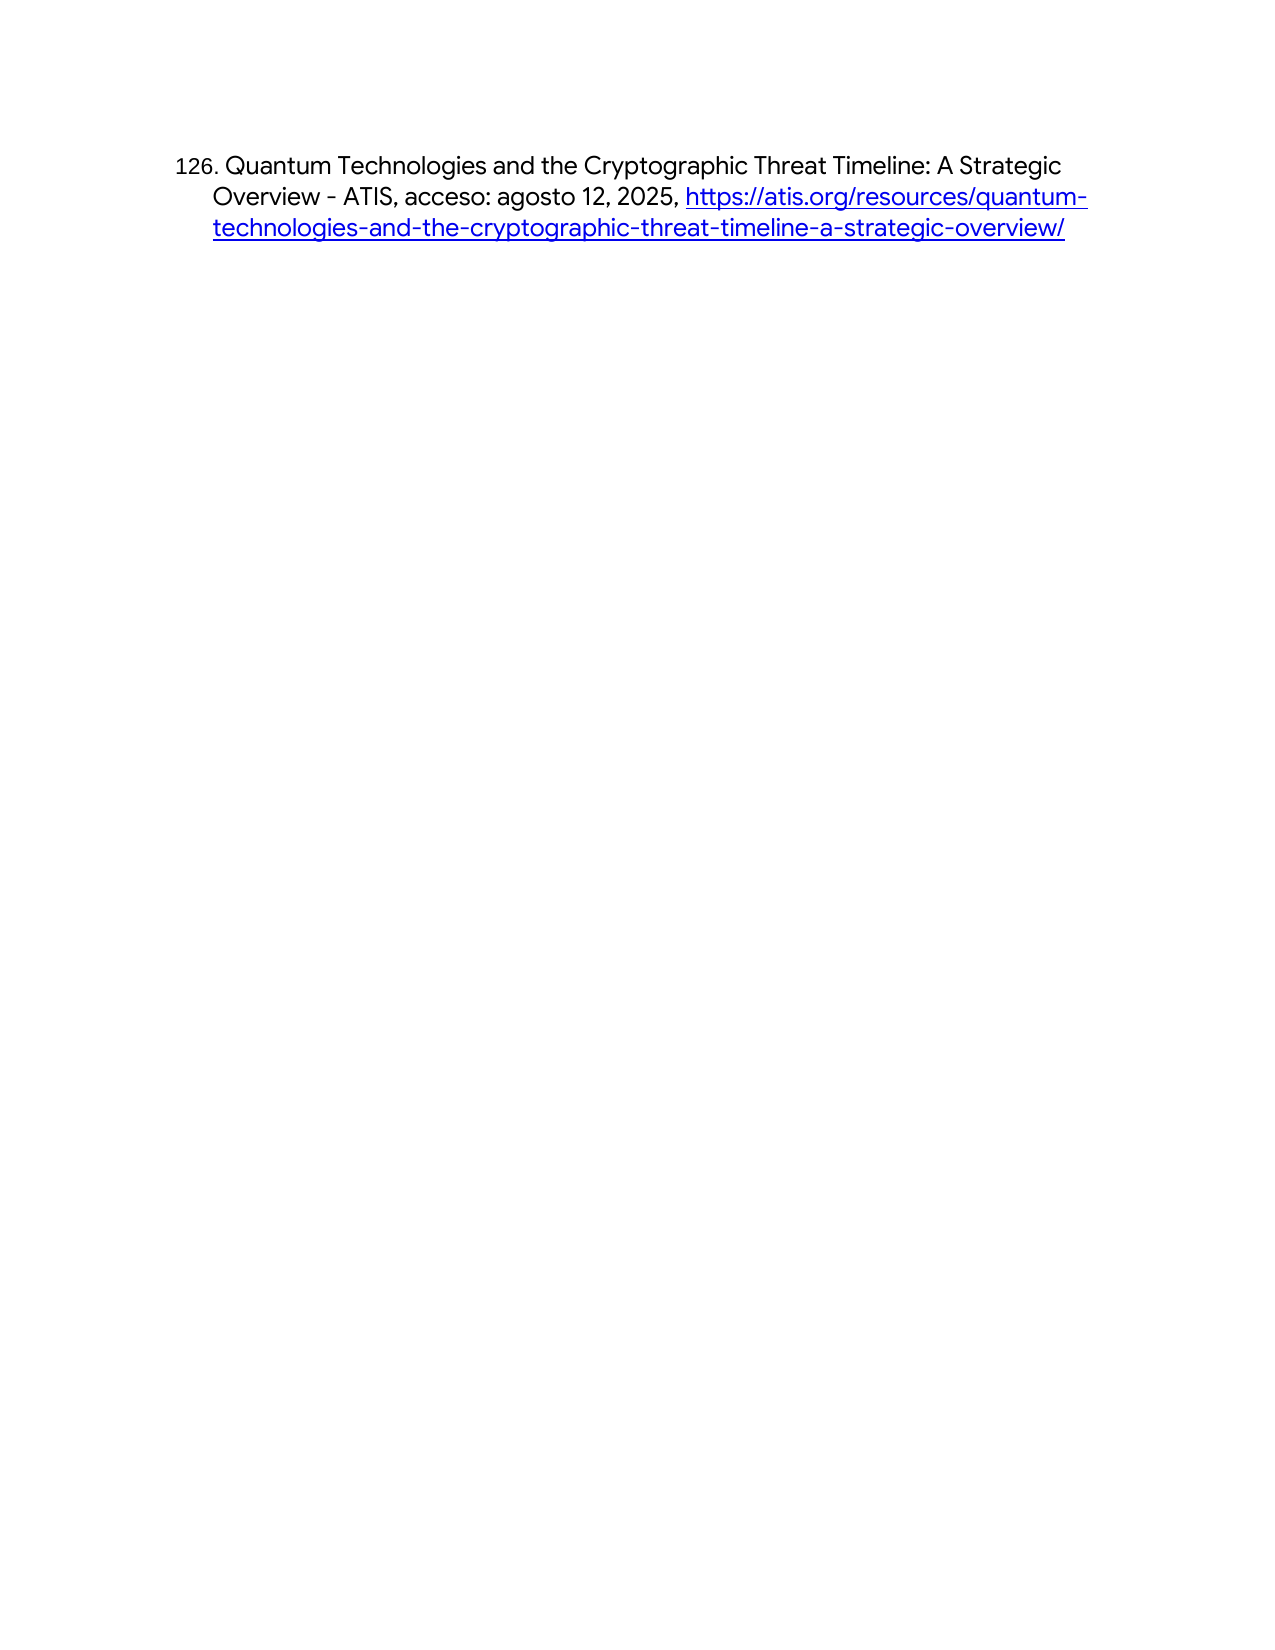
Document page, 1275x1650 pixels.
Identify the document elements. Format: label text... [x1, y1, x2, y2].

list Quantum Technologies and the Cryptographic Threat Timeline: A Strategic Overview - ATIS, acceso: agosto 12, 2025, https://atis.org/resources/quantum-technologies-and-the-cryptographic-threat-timeline-a-strategic-overview/ [175, 150, 1125, 244]
